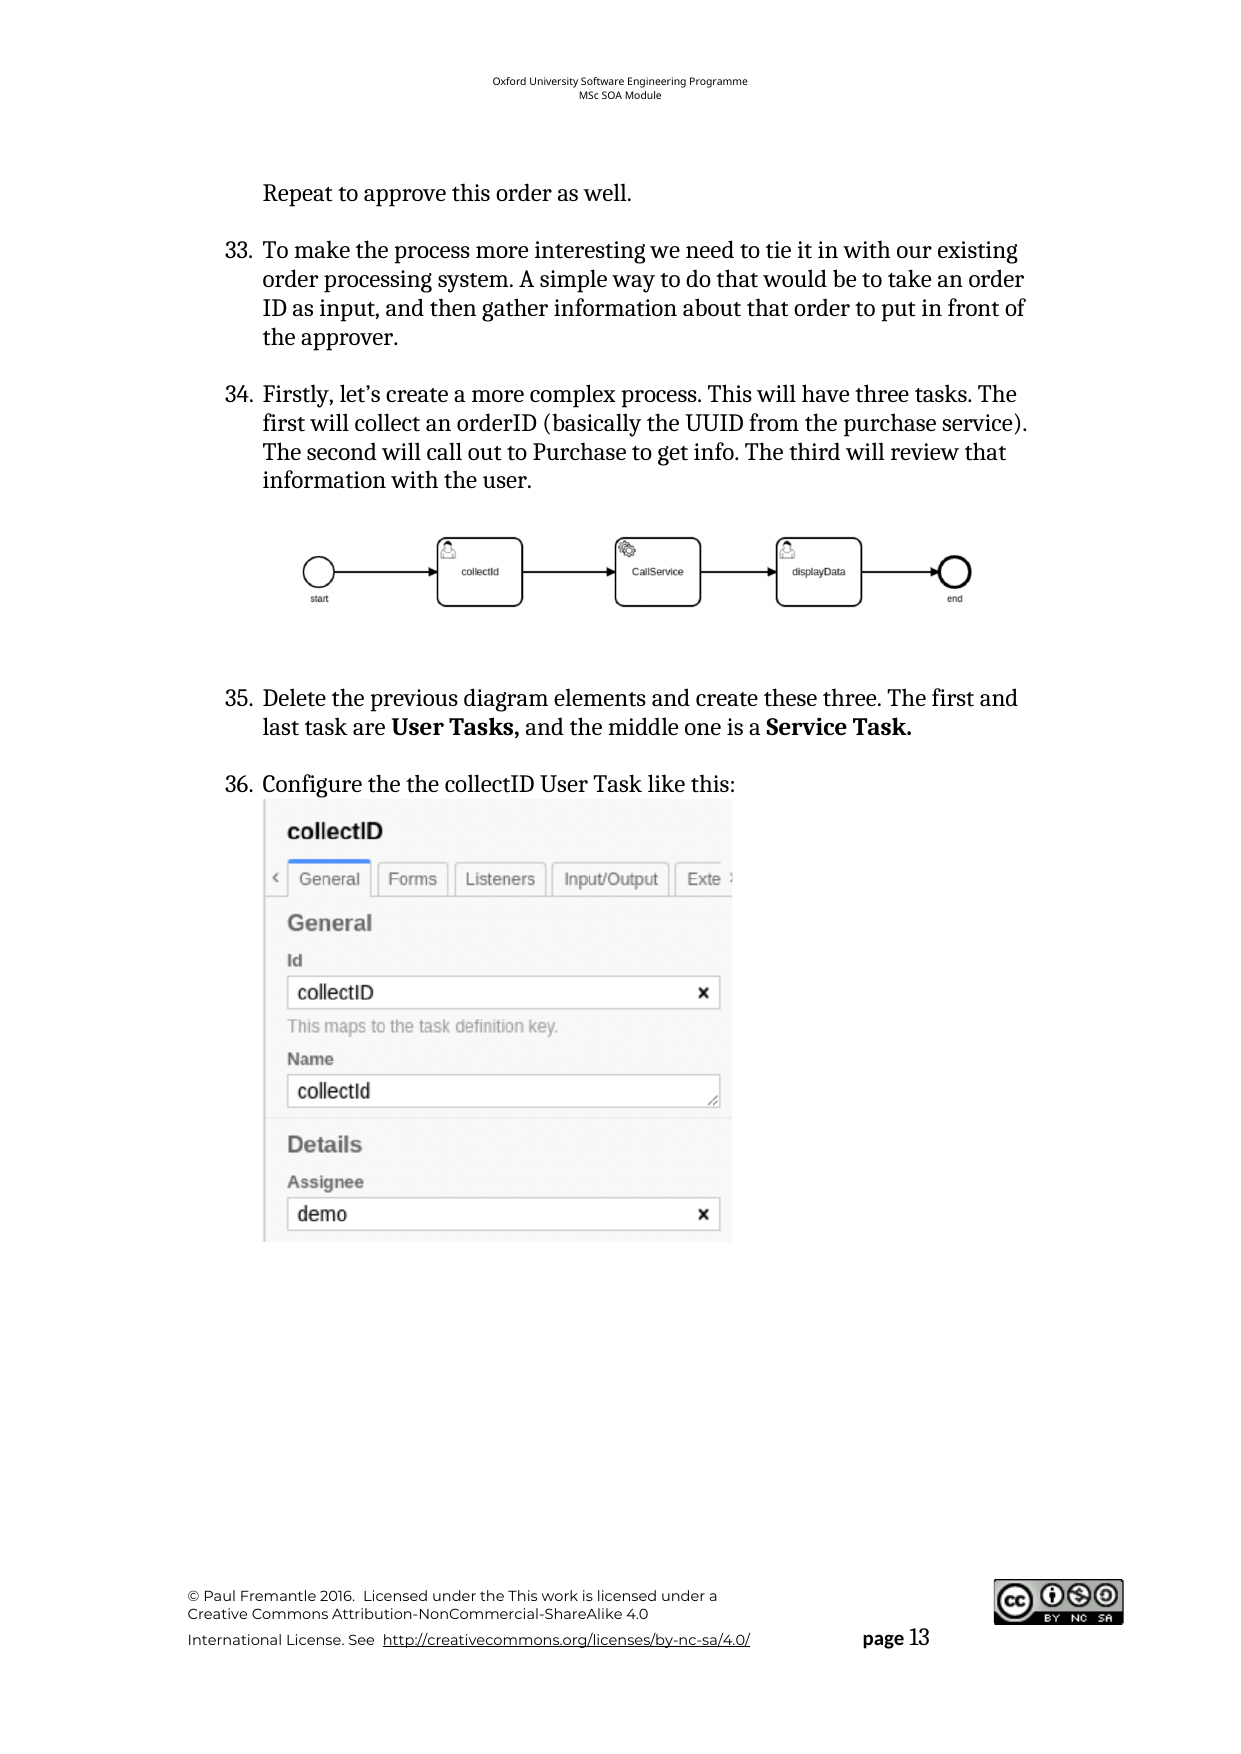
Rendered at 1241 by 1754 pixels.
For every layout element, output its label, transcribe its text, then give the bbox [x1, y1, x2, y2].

list Delete the previous diagram elements and create these three. The first and last task are User Tasks, and the middle one is a Service Task. [225, 684, 1053, 770]
picture [993, 1579, 1124, 1625]
list To make the process more interesting we need to tie it in with our existing order processing system. A simple way to do that would be to take an order ID as input, and then gather information about that order to put in front of the approver. [225, 236, 1053, 380]
text Repeat to approve this order as well. [187, 179, 1053, 207]
picture [262, 799, 733, 1242]
picture [262, 495, 990, 684]
